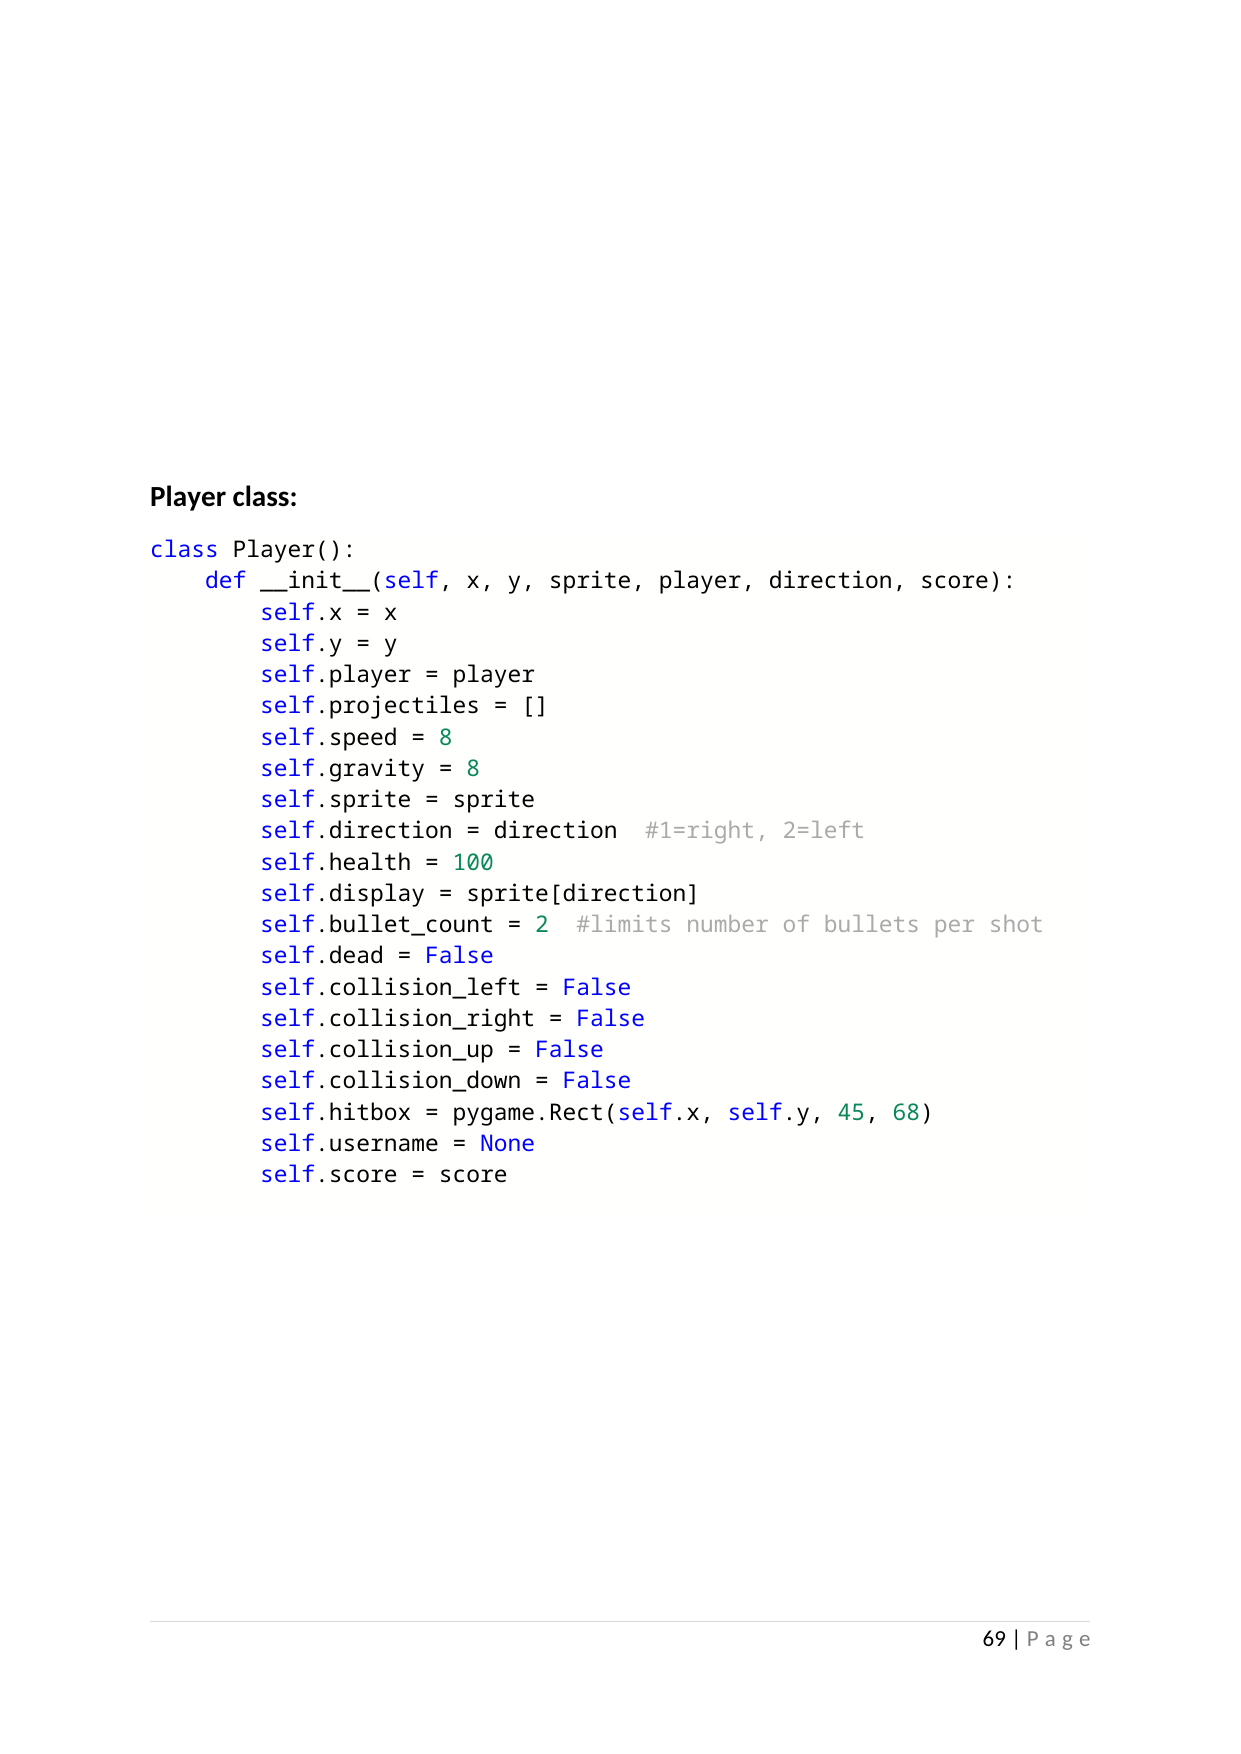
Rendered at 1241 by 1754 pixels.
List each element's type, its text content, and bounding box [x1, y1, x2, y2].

text self.bullet_count = 2 #limits number of bullets per shot [150, 908, 1090, 939]
text self.y = y [150, 627, 1090, 658]
text self.speed = 8 [150, 721, 1090, 752]
text self.score = score [150, 1158, 1090, 1189]
text def __init__(self, x, y, sprite, player, direction, score): [150, 564, 1090, 596]
text self.collision_left = False [150, 971, 1090, 1002]
text self.gravity = 8 [150, 752, 1090, 783]
text self.collision_down = False [150, 1064, 1090, 1096]
text self.projectiles = [] [150, 689, 1090, 721]
text self.health = 100 [150, 846, 1090, 877]
text self.player = player [150, 658, 1090, 689]
text self.collision_right = False [150, 1002, 1090, 1033]
text self.collision_up = False [150, 1033, 1090, 1064]
text self.x = x [150, 596, 1090, 627]
text class Player(): [150, 533, 1090, 564]
text self.dead = False [150, 939, 1090, 971]
text self.sprite = sprite [150, 783, 1090, 814]
text self.username = None [150, 1127, 1090, 1158]
text self.direction = direction #1=right, 2=left [150, 814, 1090, 846]
text self.hitbox = pygame.Rect(self.x, self.y, 45, 68) [150, 1096, 1090, 1127]
text Player class: [150, 478, 1090, 514]
text self.display = sprite[direction] [150, 877, 1090, 908]
